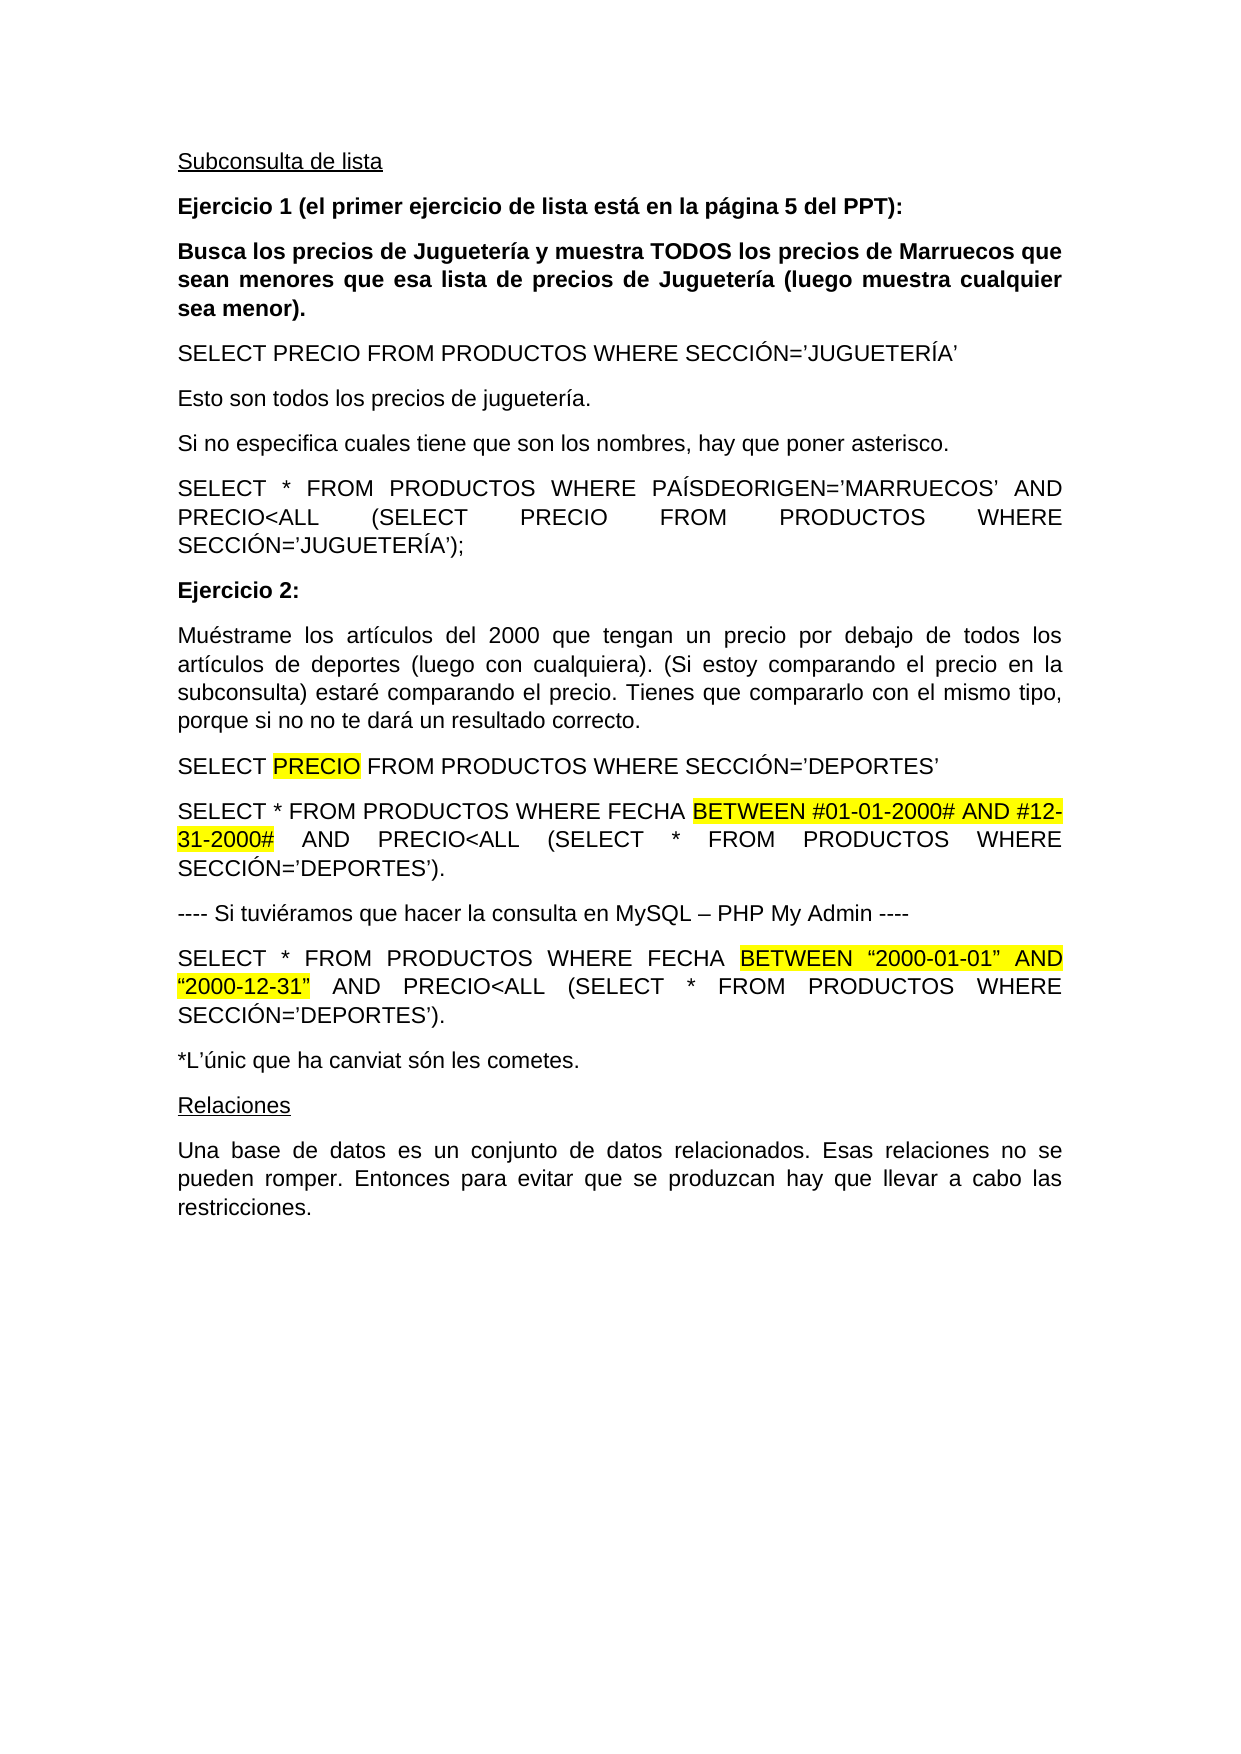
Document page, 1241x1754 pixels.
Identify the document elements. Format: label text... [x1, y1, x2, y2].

text ---- Si tuviéramos que hacer la consulta en MySQL – PHP My Admin ---- [177, 900, 1063, 926]
text SELECT * FROM PRODUCTOS WHERE FECHA BETWEEN #01-01-2000# AND #12-31-2000# AND PRECIO<ALL (SELECT * FROM PRODUCTOS WHERE SECCIÓN=’DEPORTES’). [177, 798, 1063, 881]
text Esto son todos los precios de juguetería. [177, 385, 1063, 411]
text Muéstrame los artículos del 2000 que tengan un precio por debajo de todos los artículos de deportes (luego con cualquiera). (Si estoy comparando el precio en la subconsulta) estaré comparando el precio. Tienes que compararlo con el mismo tipo, porque si no no te dará un resultado correcto. [177, 622, 1063, 734]
text Relaciones [177, 1092, 1063, 1118]
text Subconsulta de lista [177, 148, 1063, 174]
text *L’únic que ha canviat són les cometes. [177, 1047, 1063, 1073]
text Ejercicio 2: [177, 577, 1063, 603]
text Una base de datos es un conjunto de datos relacionados. Esas relaciones no se pueden romper. Entonces para evitar que se produzcan hay que llevar a cabo las restricciones. [177, 1137, 1063, 1220]
text SELECT PRECIO FROM PRODUCTOS WHERE SECCIÓN=’DEPORTES’ [361, 753, 1063, 779]
text SELECT * FROM PRODUCTOS WHERE FECHA BETWEEN “2000-01-01” AND “2000-12-31” AND PRECIO<ALL (SELECT * FROM PRODUCTOS WHERE SECCIÓN=’DEPORTES’). [177, 945, 1063, 1028]
text Ejercicio 1 (el primer ejercicio de lista está en la página 5 del PPT): [177, 193, 1063, 219]
text SELECT PRECIO FROM PRODUCTOS WHERE SECCIÓN=’JUGUETERÍA’ [177, 340, 1063, 366]
text Busca los precios de Juguetería y muestra TODOS los precios de Marruecos que sean menores que esa lista de precios de Juguetería (luego muestra cualquier sea menor). [177, 238, 1063, 321]
text Si no especifica cuales tiene que son los nombres, hay que poner asterisco. [177, 430, 1063, 456]
text SELECT * FROM PRODUCTOS WHERE PAÍSDEORIGEN=’MARRUECOS’ AND PRECIO<ALL (SELECT PRECIO FROM PRODUCTOS WHERE SECCIÓN=’JUGUETERÍA’); [177, 475, 1063, 558]
